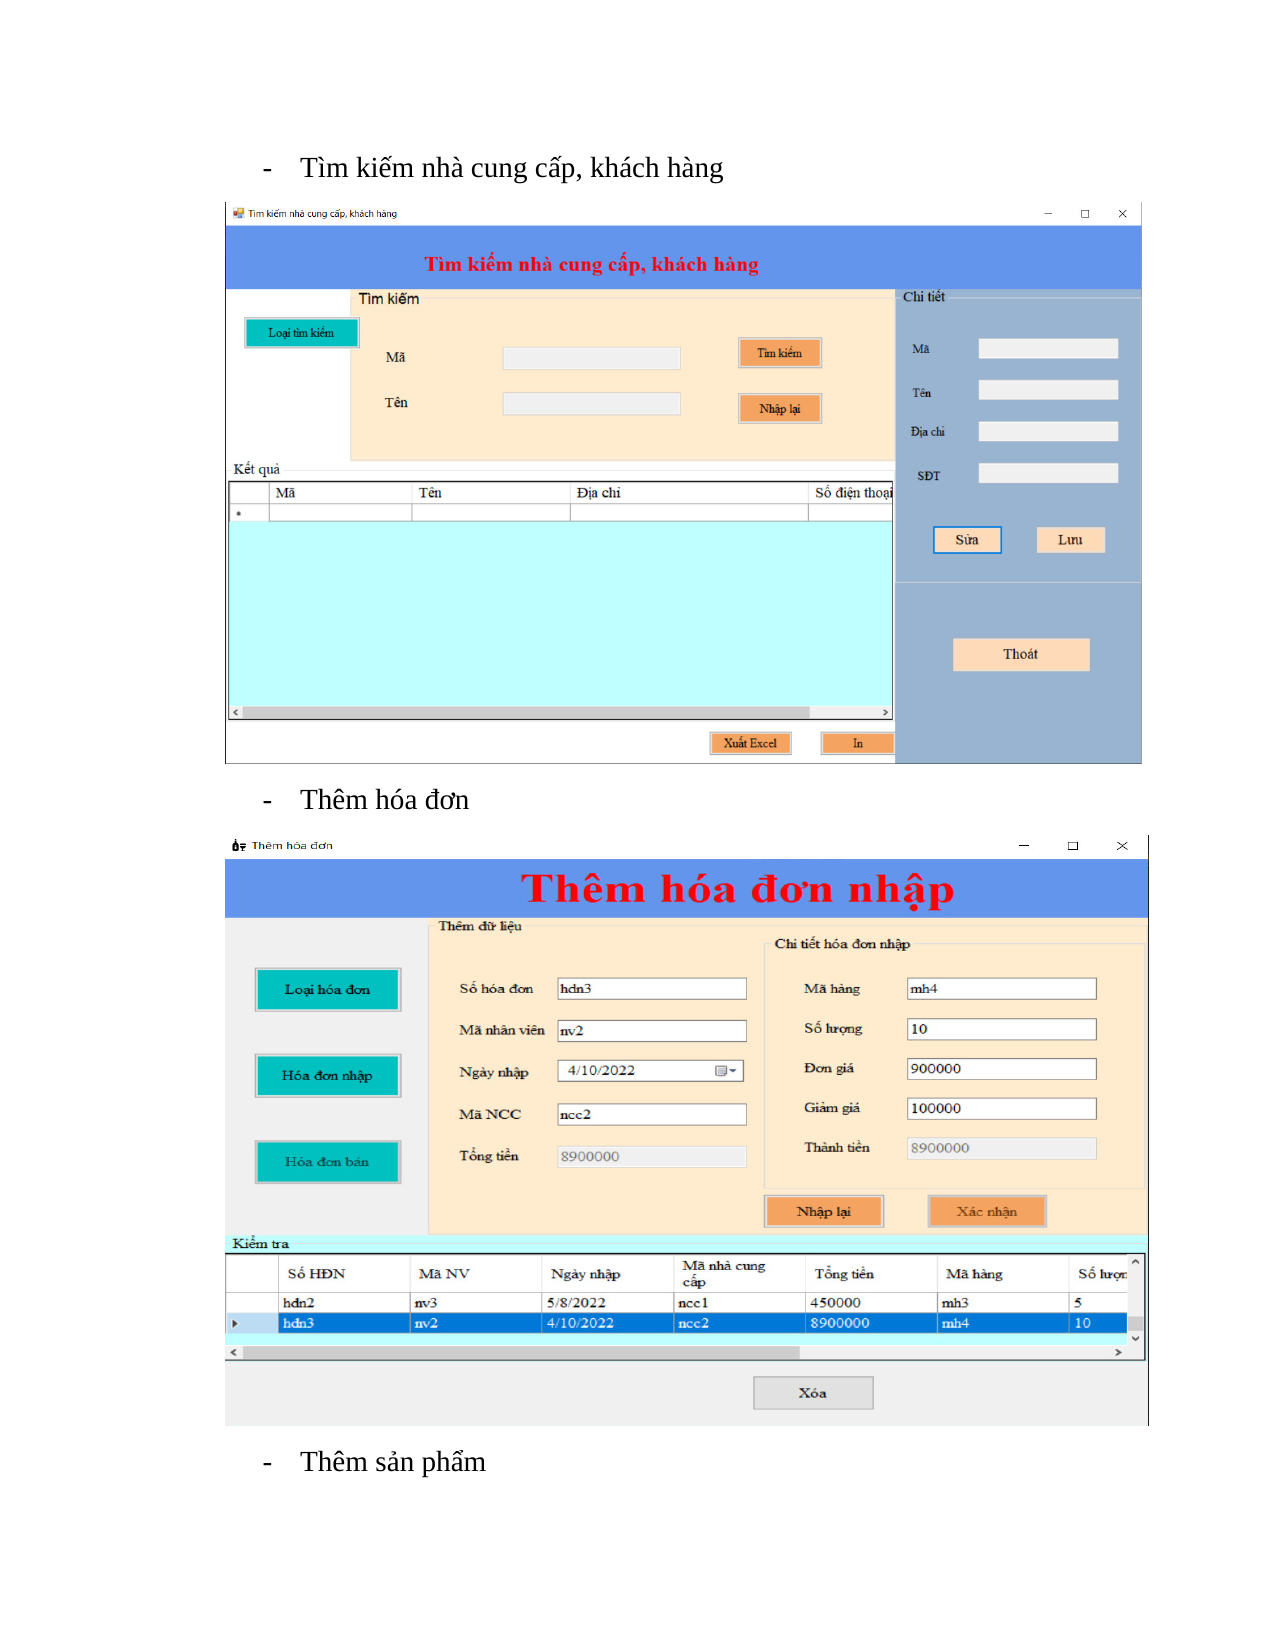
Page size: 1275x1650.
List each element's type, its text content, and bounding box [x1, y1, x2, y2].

list Thêm hóa đơn [262, 782, 1125, 816]
picture [225, 202, 1142, 764]
list Thêm sản phẩm [262, 1444, 1125, 1478]
picture [225, 835, 1149, 1426]
list Tìm kiếm nhà cung cấp, khách hàng [262, 150, 1125, 183]
